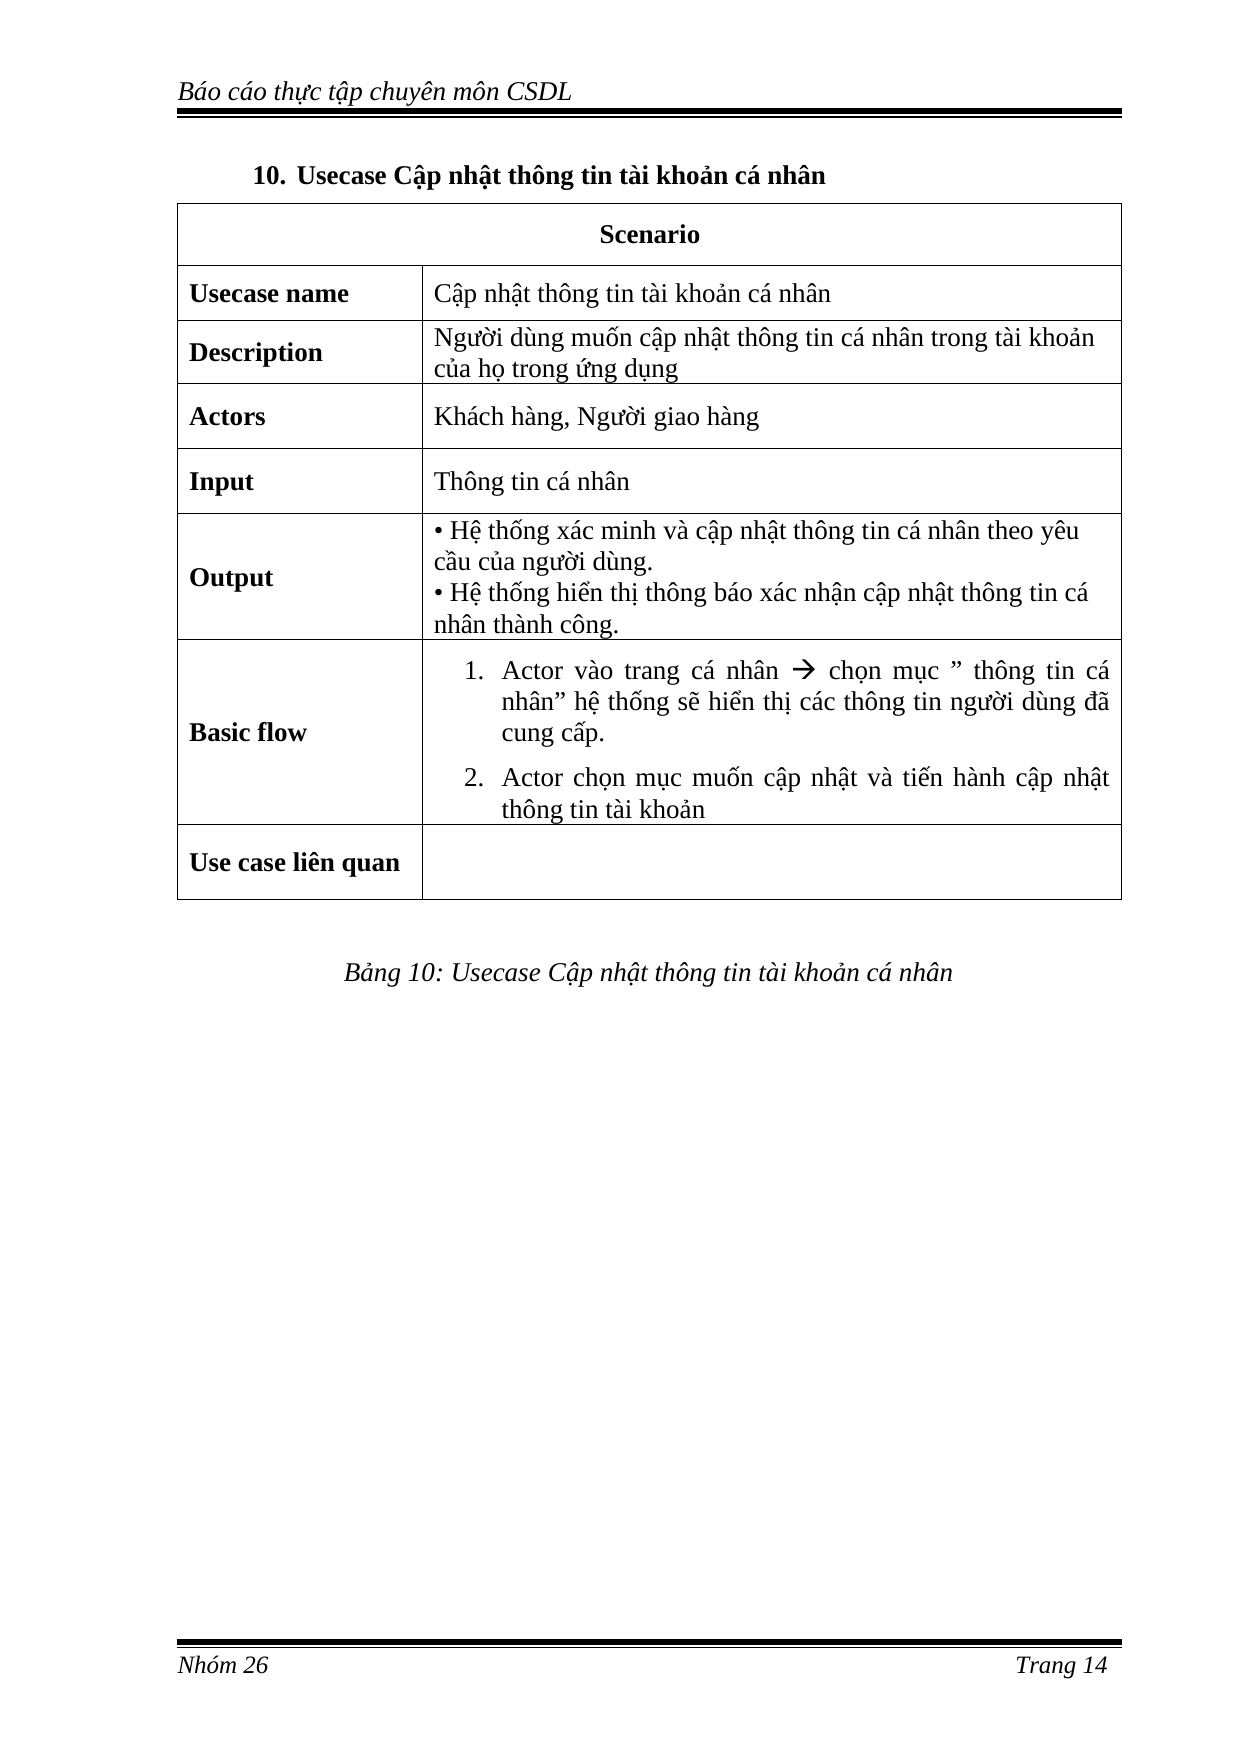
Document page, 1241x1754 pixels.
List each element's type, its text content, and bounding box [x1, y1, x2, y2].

table_cell Description [178, 321, 422, 383]
table_cell Người dùng muốn cập nhật thông tin cá nhân trong tài khoản của họ trong ứng dụng [423, 321, 1121, 383]
table_cell • Hệ thống xác minh và cập nhật thông tin cá nhân theo yêu cầu của người dùng. • Hệ thống hiển thị thông báo xác nhận cập nhật thông tin cá nhân thành công. [423, 514, 1121, 639]
table_cell Cập nhật thông tin tài khoản cá nhân [423, 266, 1121, 320]
table_cell Actors [178, 384, 422, 448]
table_cell Basic flow [178, 640, 422, 824]
text Bảng 10: Usecase Cập nhật thông tin tài khoản cá nhân [177, 956, 1122, 987]
list Usecase Cập nhật thông tin tài khoản cá nhân [252, 159, 1122, 190]
table_header Scenario [178, 204, 1121, 264]
table_cell Input [178, 449, 422, 513]
table_cell [423, 825, 1121, 899]
table_cell Thông tin cá nhân [423, 449, 1121, 513]
table_cell Khách hàng, Người giao hàng [423, 384, 1121, 448]
table_cell Use case liên quan [178, 825, 422, 899]
table_cell Actor vào trang cá nhân chọn mục ” thông tin cá nhân” hệ thống sẽ hiển thị các thông tin người dùng đã cung cấp. Actor chọn mục muốn cập nhật và tiến hành cập nhật thông tin tài khoản [423, 640, 1121, 824]
table_cell Output [178, 514, 422, 639]
table_cell Usecase name [178, 266, 422, 320]
